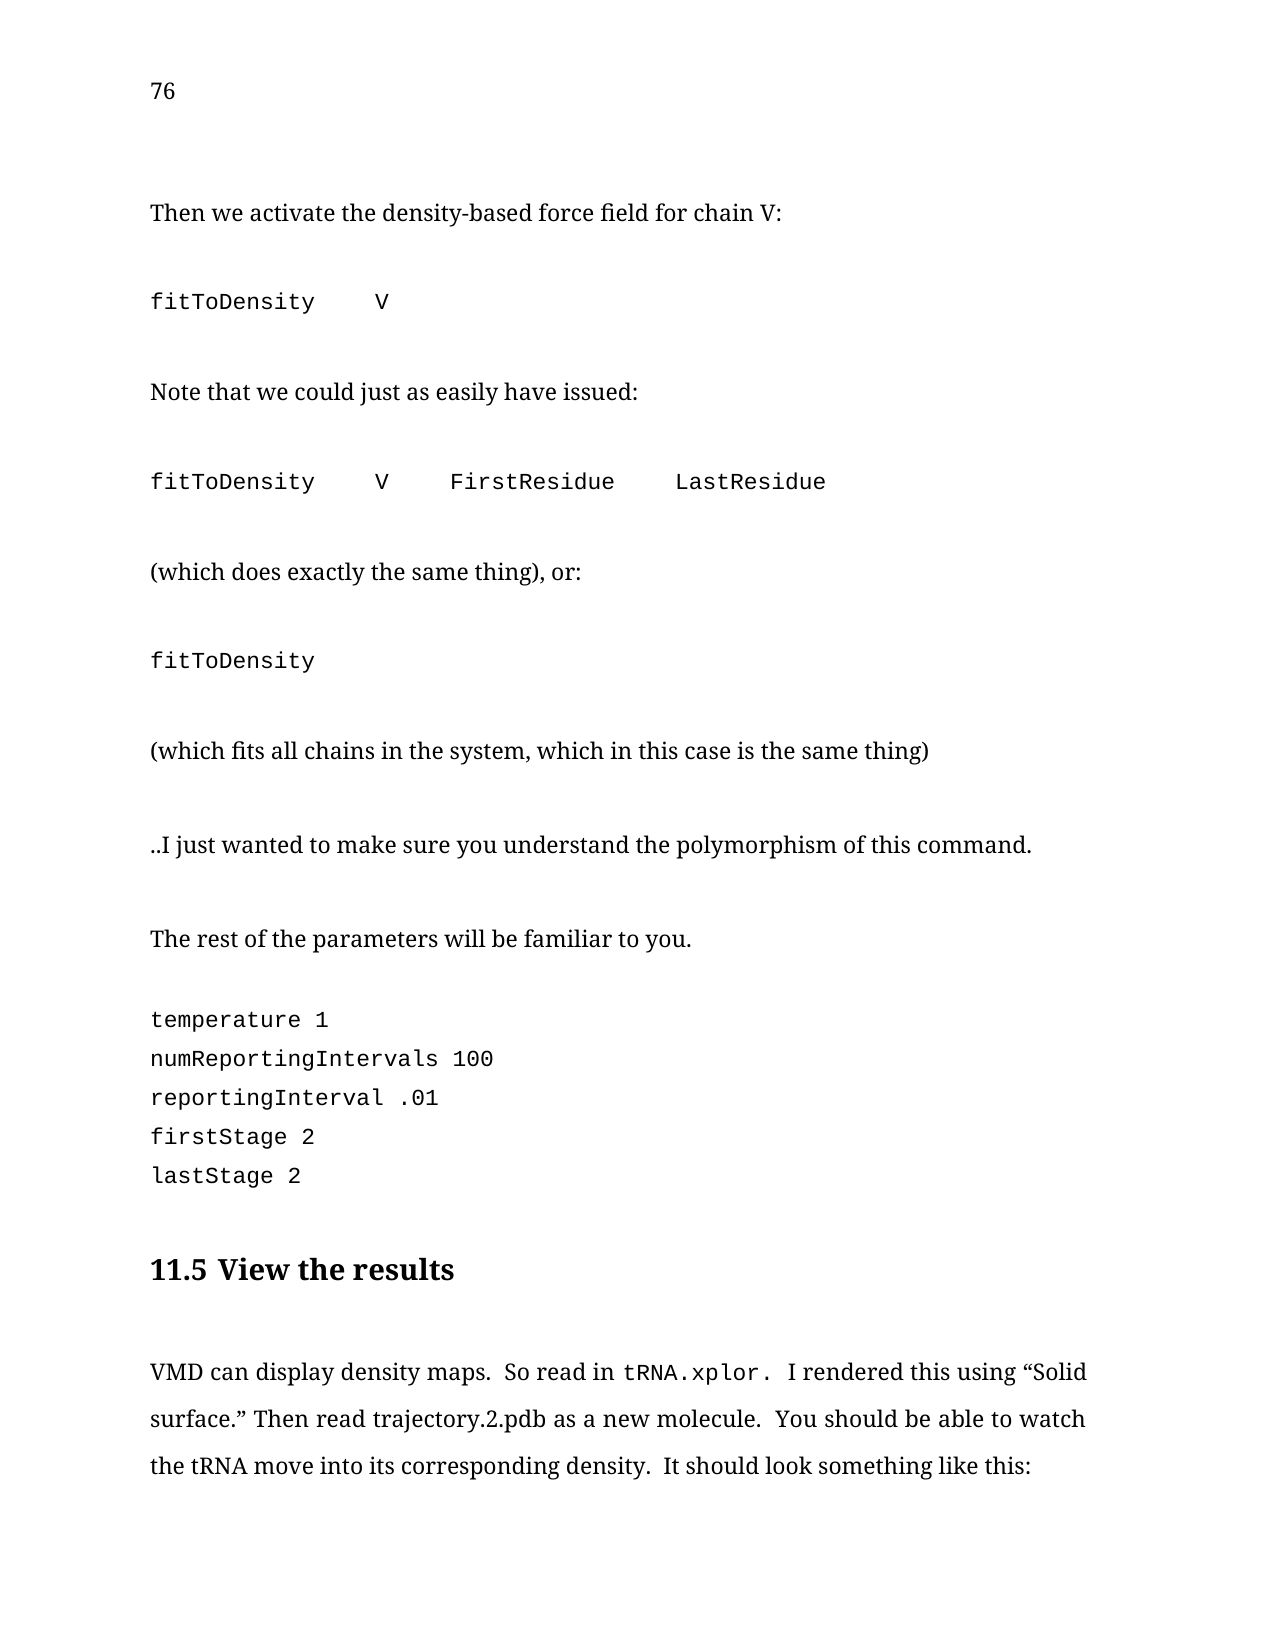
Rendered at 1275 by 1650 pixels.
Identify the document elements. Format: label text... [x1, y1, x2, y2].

text fitToDensity V [150, 291, 1087, 317]
text firstStage 2 [150, 1125, 1087, 1151]
text reportingInterval .01 [150, 1086, 1087, 1112]
text ..I just wanted to make sure you understand the polymorphism of this command. [150, 829, 1087, 860]
text lastStage 2 [150, 1164, 1087, 1190]
text (which fits all chains in the system, which in this case is the same thing) [150, 735, 1087, 767]
text numReportingIntervals 100 [150, 1047, 1087, 1073]
text fitToDensity [150, 649, 1087, 676]
text The rest of the parameters will be familiar to you. [150, 923, 1087, 954]
subtitle View the results [150, 1250, 1087, 1289]
text temperature 1 [150, 1008, 1087, 1034]
text Then we activate the density-based force field for chain V: [150, 197, 1087, 228]
text fitToDensity V FirstResidue LastResidue [150, 470, 1087, 496]
text (which does exactly the same thing), or: [150, 556, 1087, 587]
text Note that we could just as easily have issued: [150, 376, 1087, 408]
text VMD can display density maps. So read in tRNA.xplor. I rendered this using “Solid surface.” Then read trajectory.2.pdb as a new molecule. You should be able to watch the tRNA move into its corresponding density. It should look something like this: [150, 1356, 1087, 1481]
